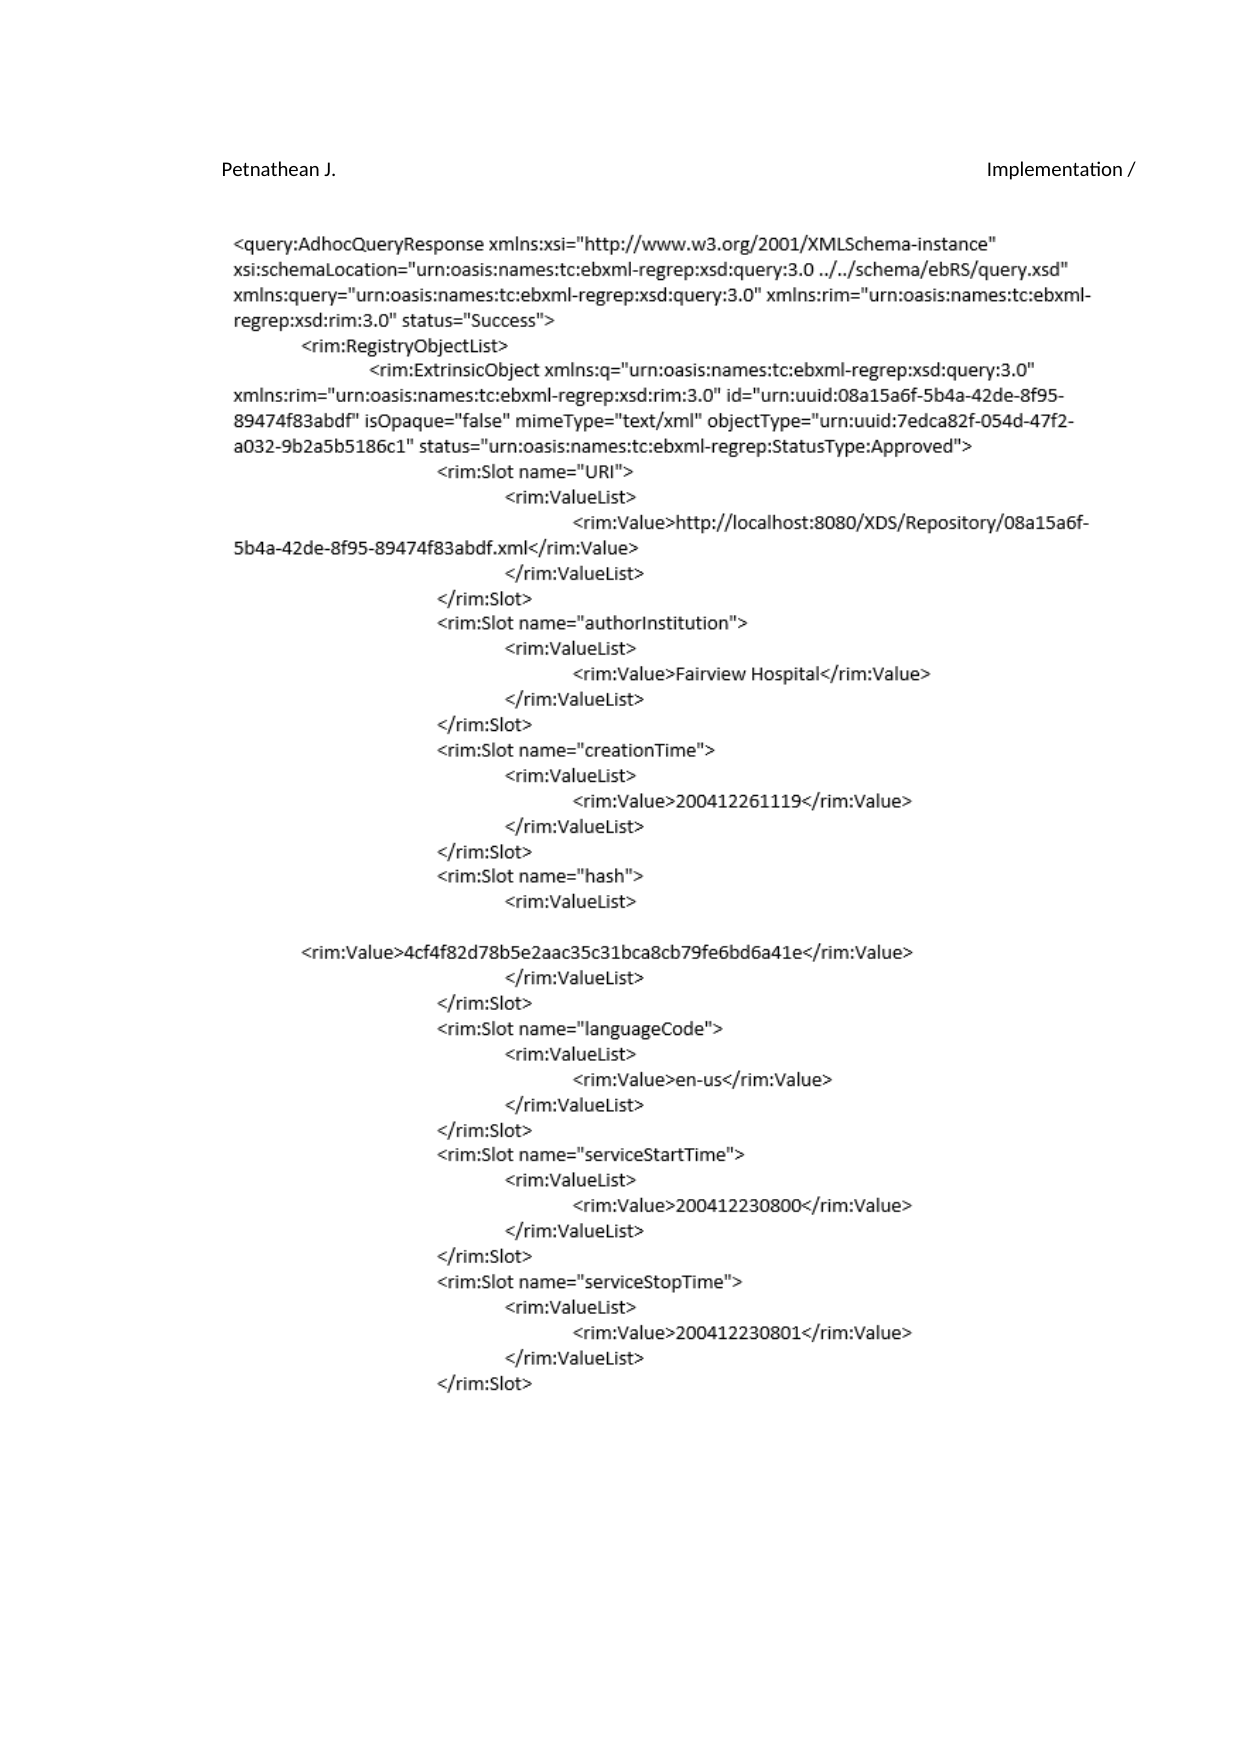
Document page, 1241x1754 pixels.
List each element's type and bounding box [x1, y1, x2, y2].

picture [221, 221, 1123, 1403]
